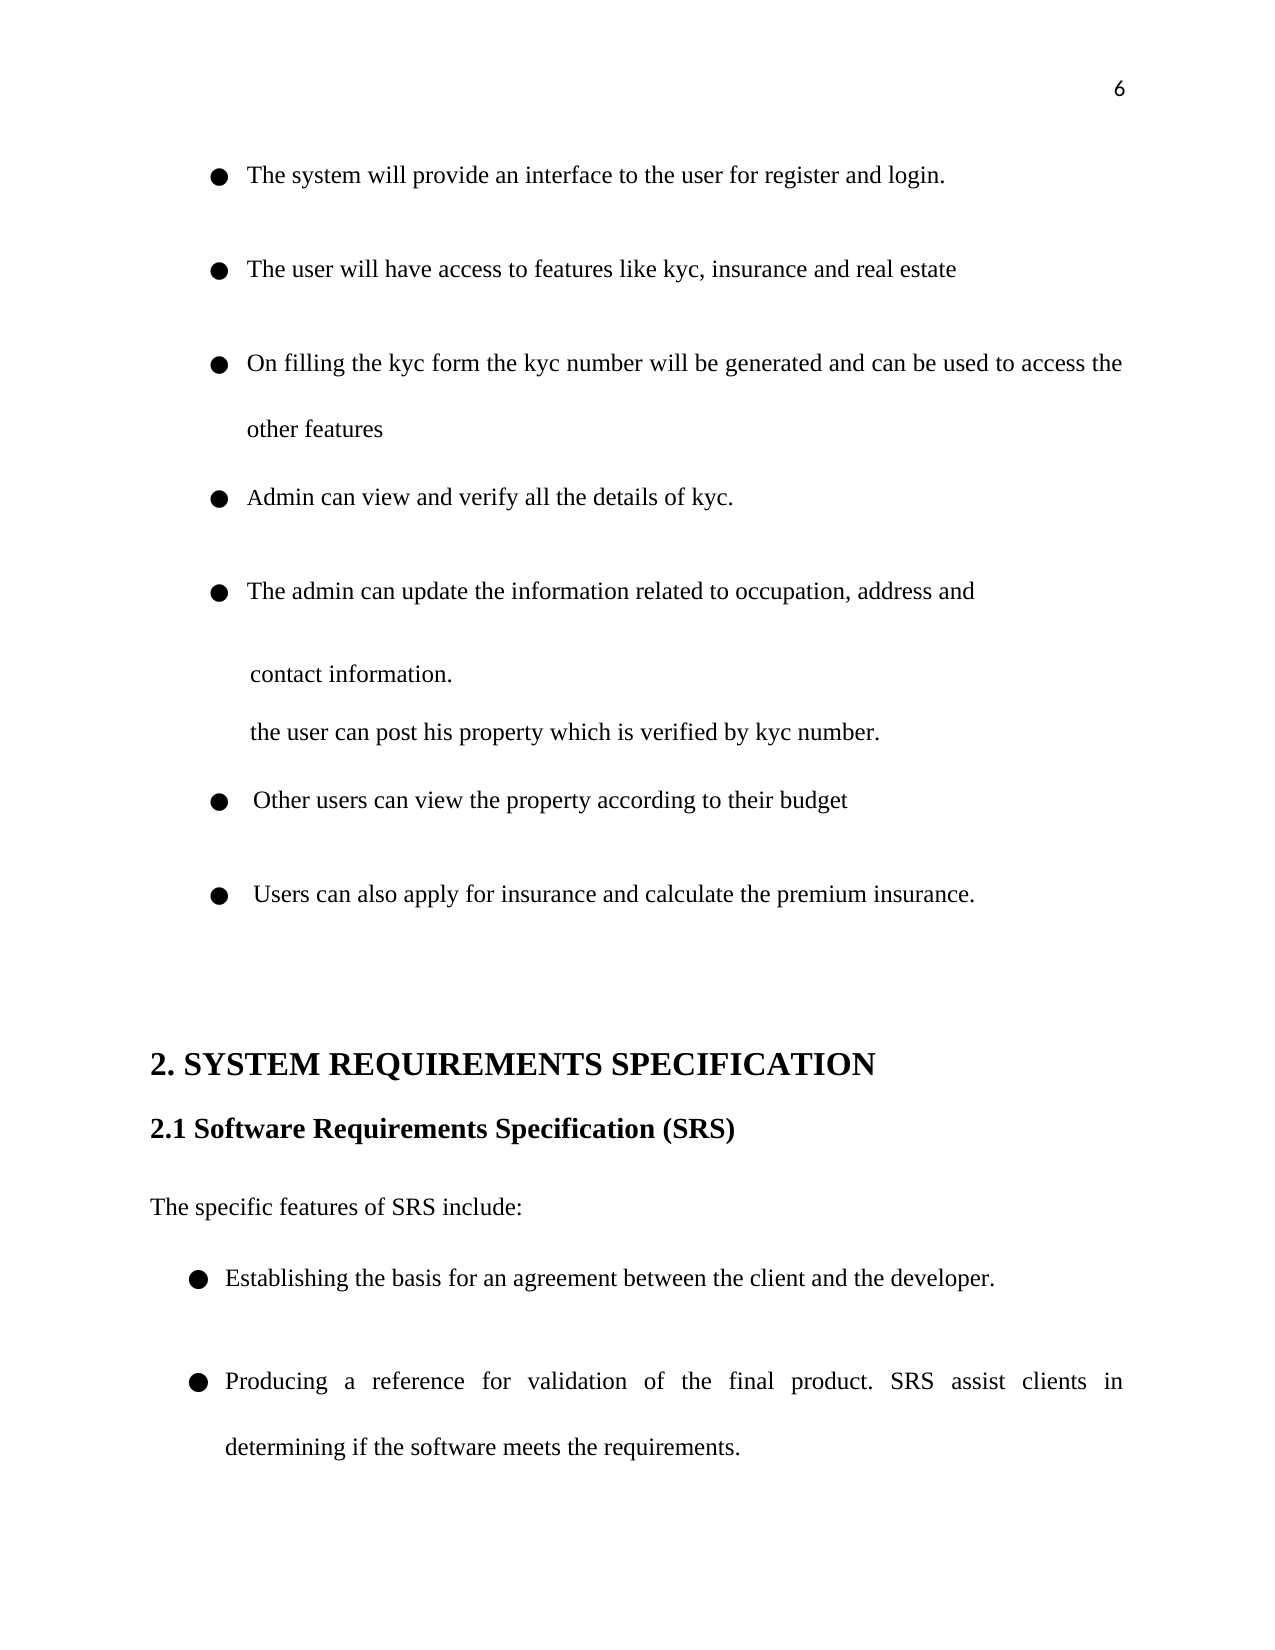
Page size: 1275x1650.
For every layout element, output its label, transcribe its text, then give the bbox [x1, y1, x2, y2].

list Establishing the basis for an agreement between the client and the developer. [187, 1249, 1125, 1301]
list Users can also apply for insurance and calculate the premium insurance. [209, 868, 1125, 915]
list The system will provide an interface to the user for register and login. [209, 150, 1125, 197]
text the user can post his property which is verified by kyc number. [187, 717, 1125, 745]
list Other users can view the property according to their budget [209, 774, 1125, 821]
list On filling the kyc form the kyc number will be generated and can be used to access the other features [209, 338, 1125, 442]
text contact information. [187, 659, 1125, 688]
list Producing a reference for validation of the final product. SRS assist clients in determining if the software meets the requirements. [187, 1352, 1125, 1461]
subtitle 2. SYSTEM REQUIREMENTS SPECIFICATION [150, 1044, 1125, 1083]
list The user will have access to features like kyc, insurance and real estate [209, 244, 1125, 291]
list Admin can view and verify all the details of kyc. [209, 471, 1125, 518]
subtitle 2.1 Software Requirements Specification (SRS) [150, 1111, 1125, 1144]
list The admin can update the information related to occupation, address and [209, 565, 1125, 612]
text The specific features of SRS include: [150, 1192, 1125, 1221]
